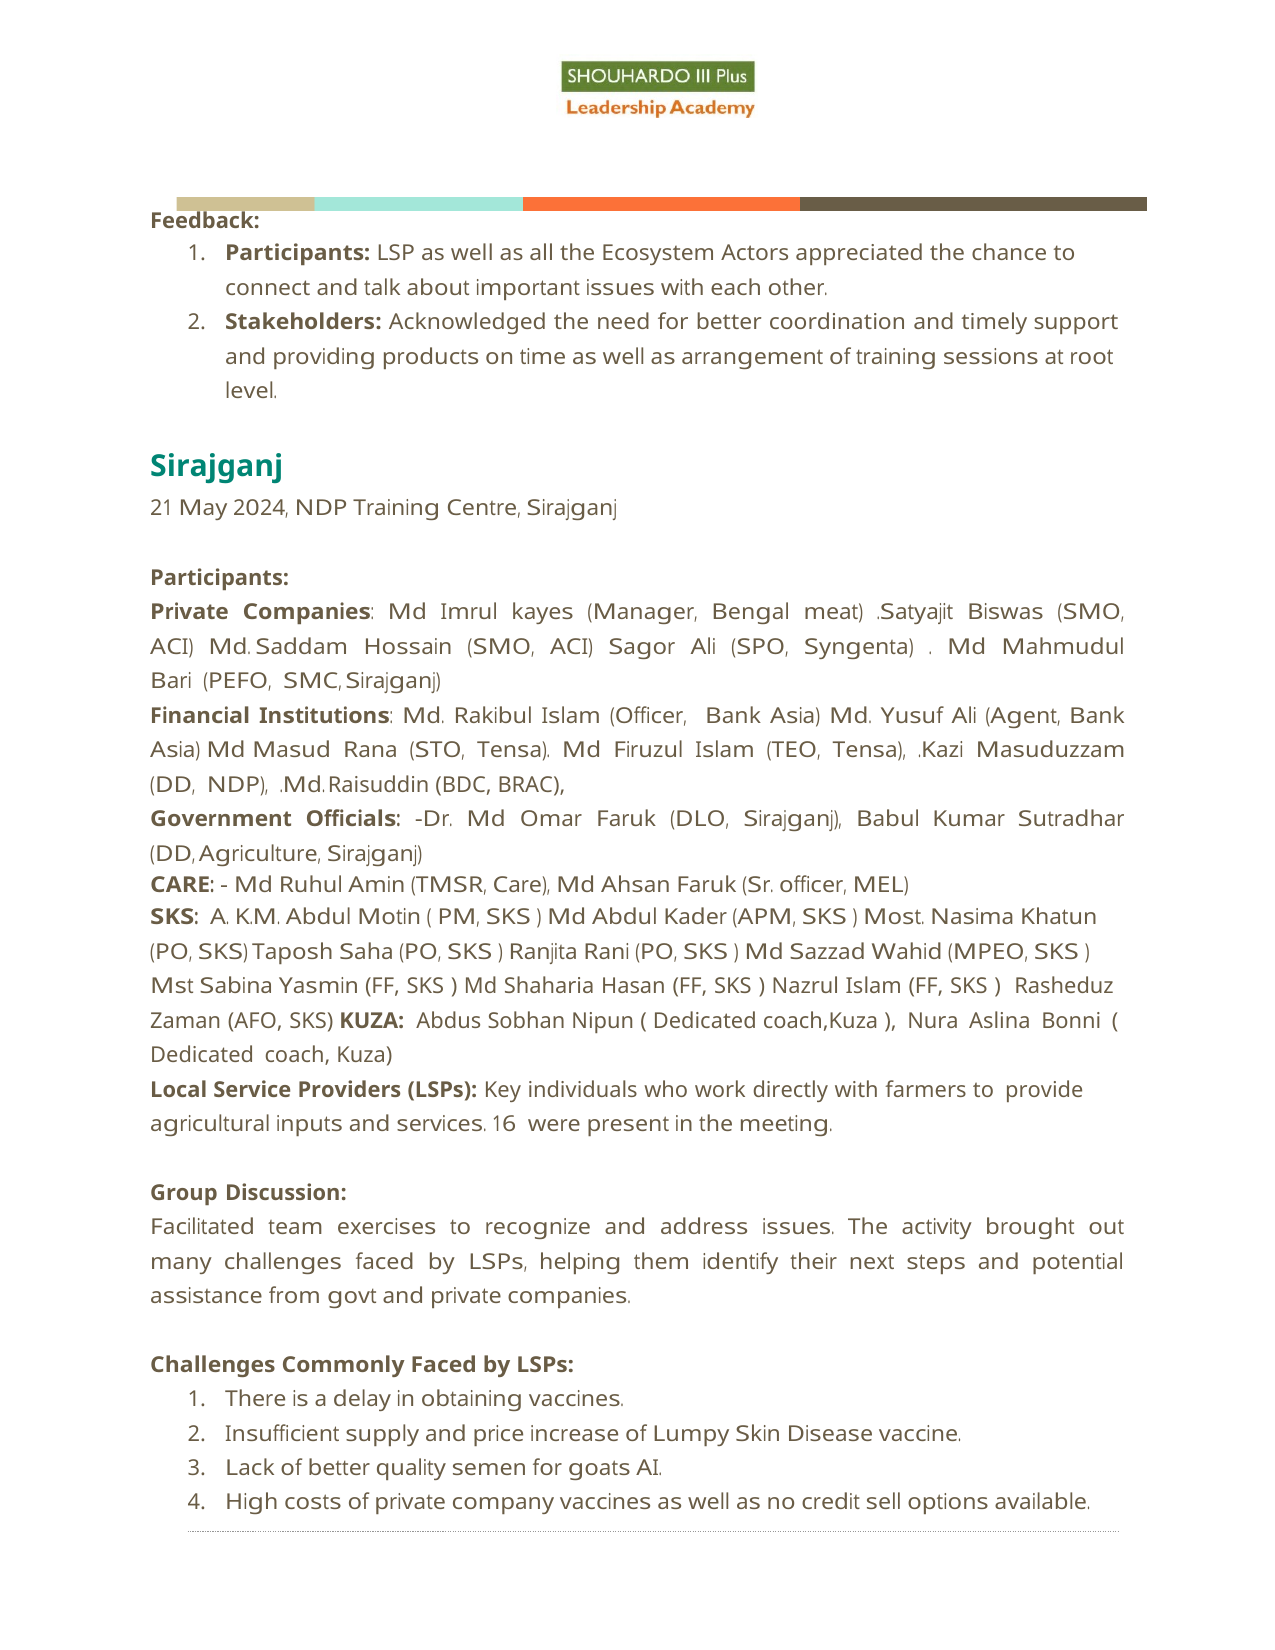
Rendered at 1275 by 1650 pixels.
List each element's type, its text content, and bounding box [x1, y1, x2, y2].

list Insuﬃcient supply and price increase of Lumpy Skin Disease vaccine. [187, 1417, 1196, 1447]
picture [176, 197, 1147, 211]
list Participants: LSP as well as all the Ecosystem Actors appreciated the chance to connect and talk about important issues with each other. [187, 237, 1124, 301]
text Financial Institutions: Md. Rakibul Islam (Oﬃcer, Bank Asia) Md. Yusuf Ali (Agent, Bank Asia) Md Masud Rana (STO, Tensa). Md Firuzul Islam (TEO, Tensa), .Kazi Masuduzzam (DD, NDP), .Md. Raisuddin (BDC, BRAC), [150, 699, 1125, 798]
list Lack of better quality semen for goats AI. [187, 1452, 1196, 1481]
text 21 May 2024, NDP Training Centre, Sirajganj [150, 492, 1196, 522]
subtitle Challenges Commonly Faced by LSPs: [150, 1349, 1196, 1379]
list Stakeholders: Acknowledged the need for better coordination and timely support and providing products on time as well as arrangement of training sessions at root level. [187, 306, 1124, 405]
list There is a delay in obtaining vaccines. [187, 1383, 1196, 1413]
text Government Oﬃcials: -Dr. Md Omar Faruk (DLO, Sirajganj), Babul Kumar Sutradhar (DD, Agriculture, Sirajganj) [150, 803, 1124, 867]
text Private Companies: Md Imrul kayes (Manager, Bengal meat) .Satyajit Biswas (SMO, ACI) Md. Saddam Hossain (SMO, ACI) Sagor Ali (SPO, Syngenta) . Md Mahmudul Bari (PEFO, SMC, Sirajganj) [150, 596, 1124, 695]
subtitle Group Discussion: [150, 1177, 1196, 1207]
text SKS: A. K.M. Abdul Motin ( PM, SKS ) Md Abdul Kader (APM, SKS ) Most. Nasima Khatun (PO, SKS) Taposh Saha (PO, SKS ) Ranjita Rani (PO, SKS ) Md Sazzad Wahid (MPEO, SKS ) Mst Sabina Yasmin (FF, SKS ) Md Shaharia Hasan (FF, SKS ) Nazrul Islam (FF, SKS ) Rasheduz Zaman (AFO, SKS) KUZA: Abdus Sobhan Nipun ( Dedicated coach,Kuza ), Nura Aslina Bonni ( Dedicated coach, Kuza) [150, 901, 1125, 1069]
subtitle Sirajganj [150, 444, 1196, 486]
picture [556, 54, 758, 118]
text Local Service Providers (LSPs): Key individuals who work directly with farmers to provide agricultural inputs and services. 16 were present in the meeting. [150, 1074, 1125, 1138]
text CARE: - Md Ruhul Amin (TMSR, Care), Md Ahsan Faruk (Sr. oﬃcer, MEL) [150, 872, 1196, 897]
list High costs of private company vaccines as well as no credit sell options available. [187, 1486, 1196, 1515]
subtitle Participants: [150, 562, 1196, 592]
text Facilitated team exercises to recognize and address issues. The activity brought out many challenges faced by LSPs, helping them identify their next steps and potential assistance from govt and private companies. [150, 1211, 1124, 1310]
